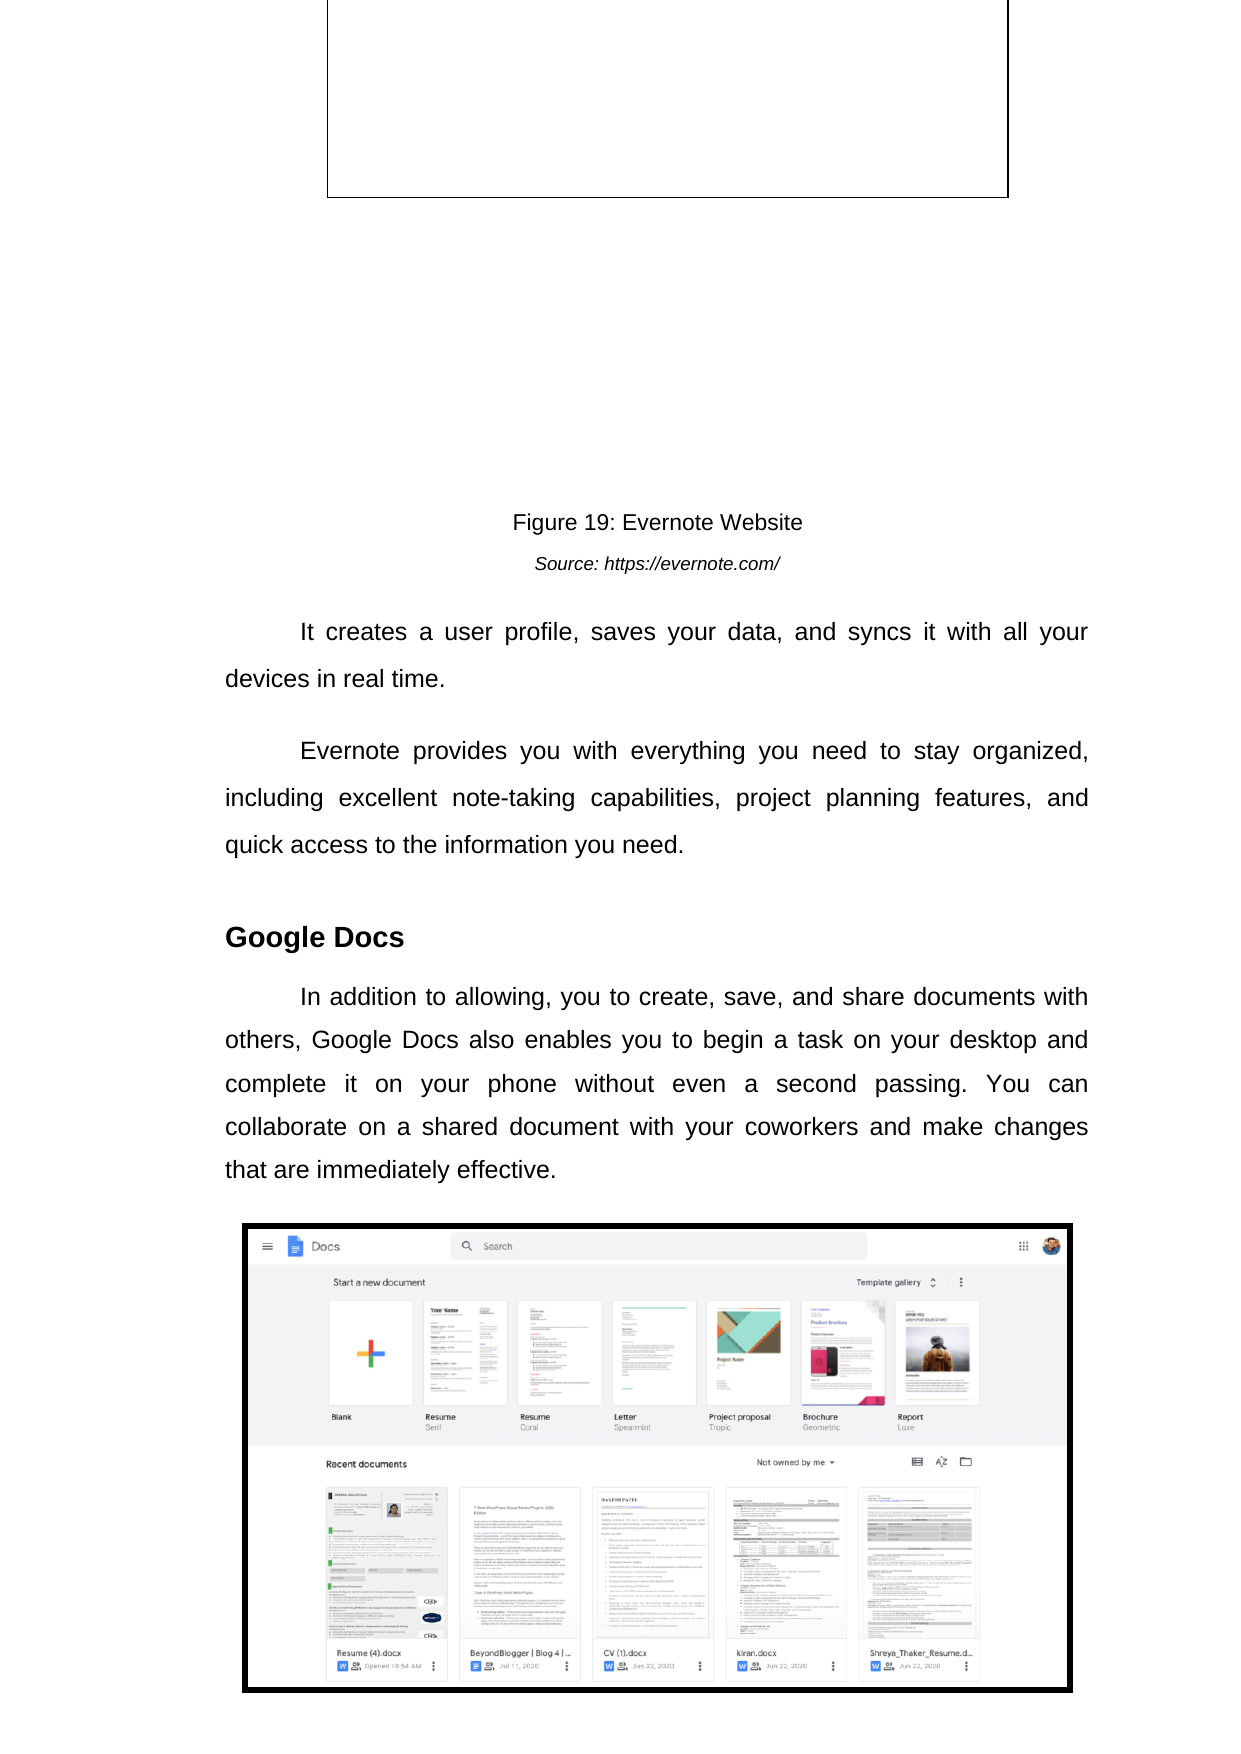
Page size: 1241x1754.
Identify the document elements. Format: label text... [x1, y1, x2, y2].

text Evernote provides you with everything you need to stay organized, including excellent note-taking capabilities, project planning features, and quick access to the information you need. [225, 718, 1090, 858]
text Source: https://evernote.com/ [225, 552, 1090, 574]
text It creates a user profile, saves your data, and syncs it with all your devices in real time. [225, 599, 1090, 693]
subtitle Google Docs [225, 887, 1090, 953]
text Figure 19: Evernote Website [225, 509, 1090, 536]
picture [248, 1229, 1067, 1687]
subtitle In addition to allowing, you to create, save, and share documents with others, Google Docs also enables you to begin a task on your desktop and complete it on your phone without even a second passing. You can collaborate on a shared document with your coworkers and make changes that are immediately effective. [225, 982, 1090, 1183]
